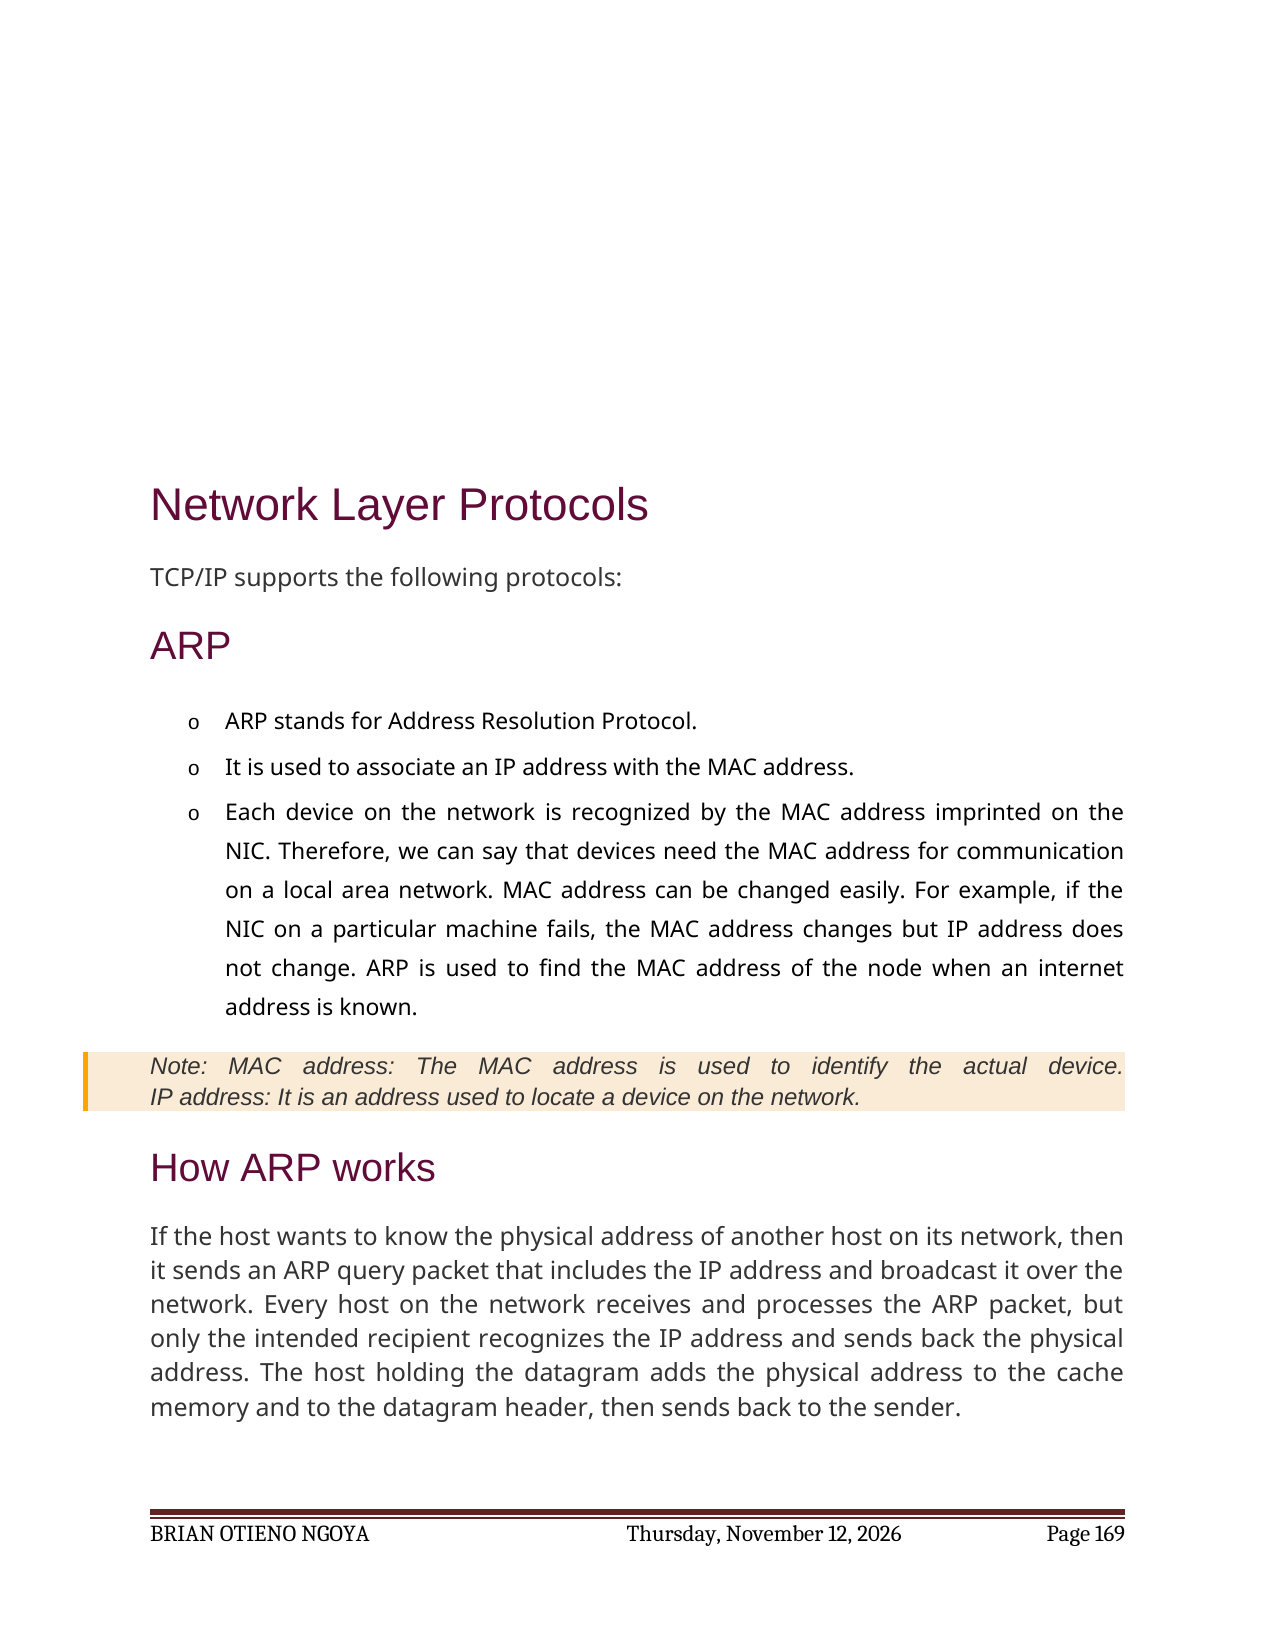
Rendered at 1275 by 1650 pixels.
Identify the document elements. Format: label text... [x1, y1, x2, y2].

subtitle Note: MAC address: The MAC address is used to identify the actual device. IP address: It is an address used to locate a device on the network. [88, 1052, 1125, 1111]
subtitle ARP [150, 623, 1125, 668]
subtitle Network Layer Protocols [150, 477, 1125, 530]
list ARP stands for Address Resolution Protocol. [187, 697, 1125, 736]
text TCP/IP supports the following protocols: [150, 559, 1125, 593]
list It is used to associate an IP address with the MAC address. [187, 743, 1125, 782]
list Each device on the network is recognized by the MAC address imprinted on the NIC. Therefore, we can say that devices need the MAC address for communication on a local area network. MAC address can be changed easily. For example, if the NIC on a particular machine fails, the MAC address changes but IP address does not change. ARP is used to find the MAC address of the node when an internet address is known. [187, 788, 1125, 1022]
text If the host wants to know the physical address of another host on its network, then it sends an ARP query packet that includes the IP address and broadcast it over the network. Every host on the network receives and processes the ARP packet, but only the intended recipient recognizes the IP address and sends back the physical address. The host holding the datagram adds the physical address to the cache memory and to the datagram header, then sends back to the sender. [150, 1219, 1125, 1423]
subtitle How ARP works [150, 1144, 1125, 1190]
